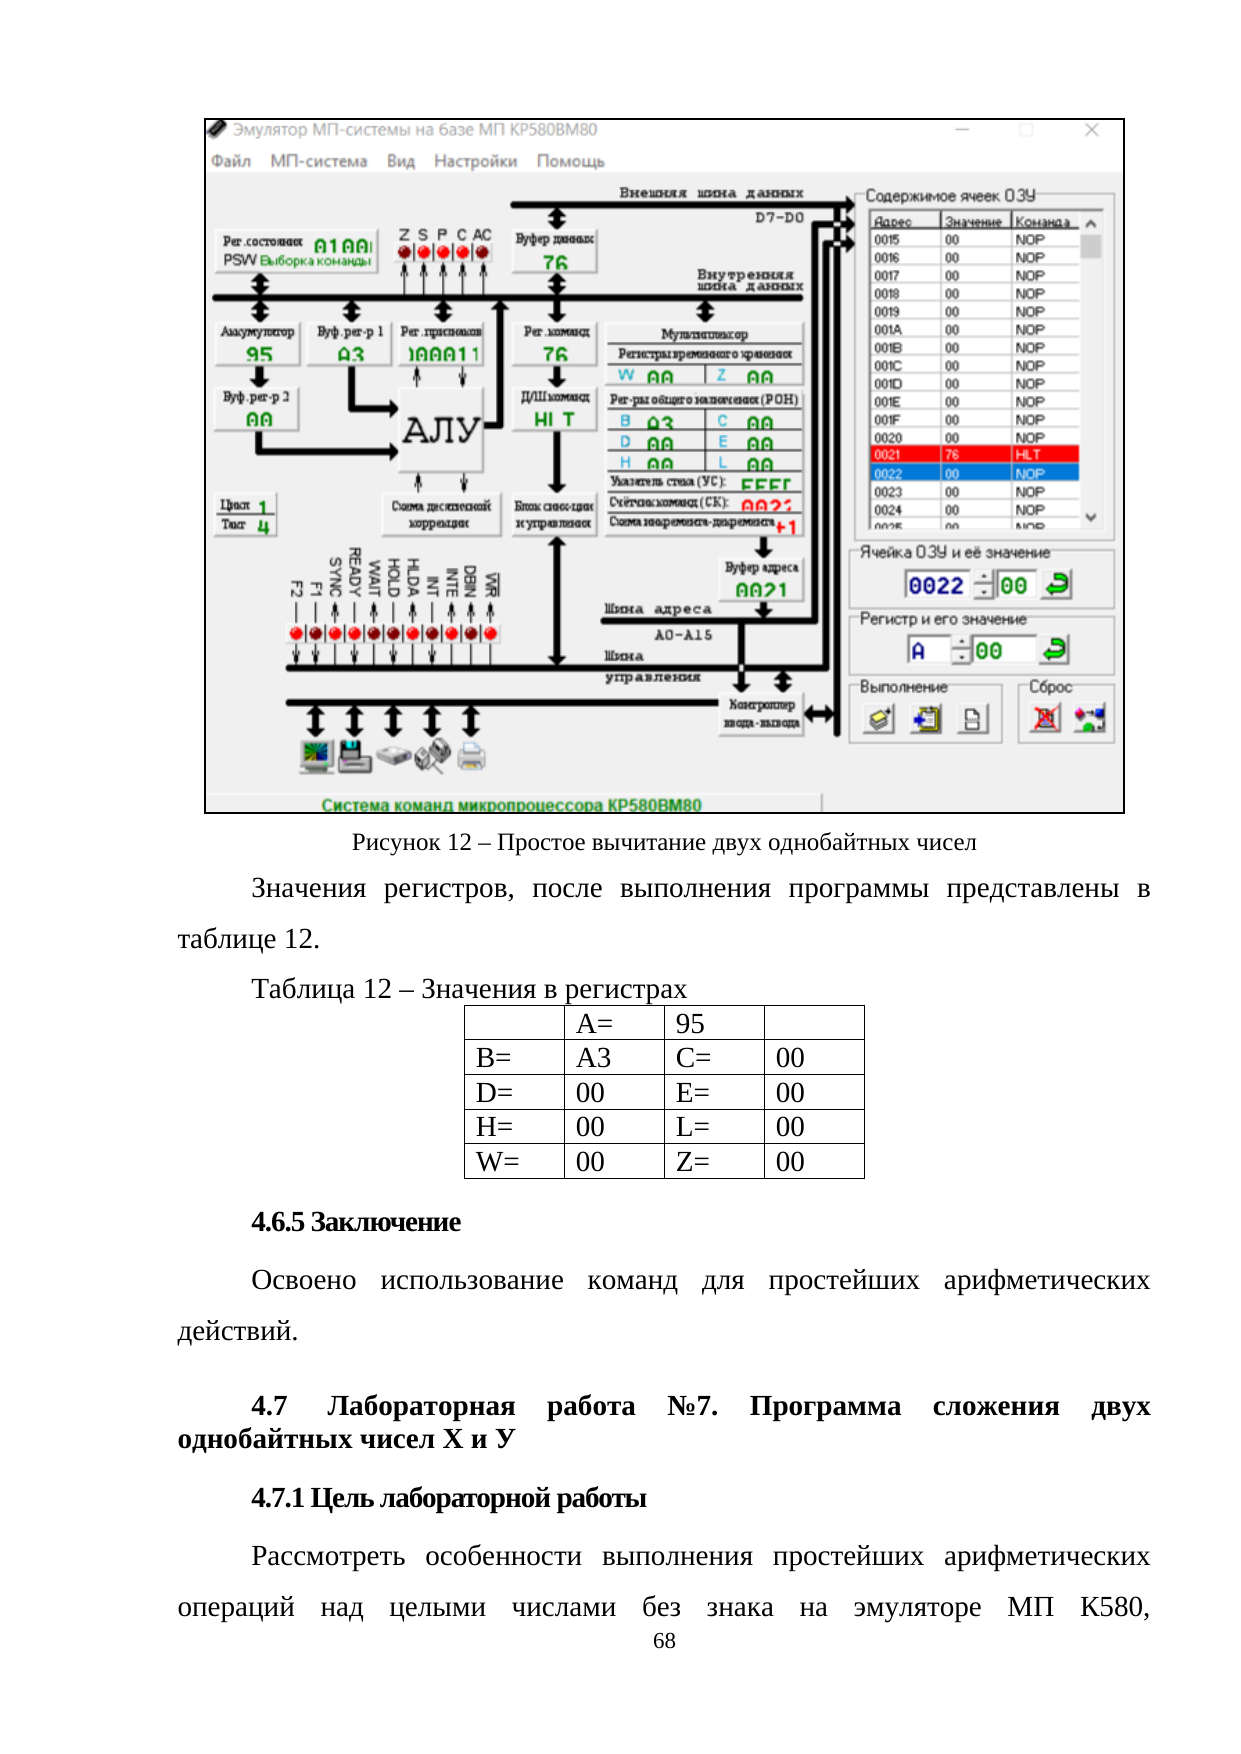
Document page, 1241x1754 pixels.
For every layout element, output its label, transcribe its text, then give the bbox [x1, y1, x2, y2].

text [177, 1538, 1152, 1622]
table_cell W= [465, 1144, 564, 1178]
table_cell 00 [765, 1110, 864, 1143]
picture [206, 120, 1123, 812]
table_cell 00 [565, 1144, 664, 1178]
table_cell 00 [765, 1144, 864, 1178]
text Освоено использование команд для простейших арифметических действий. [177, 1262, 1152, 1346]
text Таблица 12 – Значения в регистрах [177, 971, 1152, 1005]
table_cell L= [665, 1110, 764, 1143]
table_cell H= [465, 1110, 564, 1143]
text Значения регистров, после выполнения программы представлены в таблице 12. [177, 871, 1152, 954]
table_cell D= [465, 1075, 564, 1108]
table_header A= [565, 1006, 664, 1039]
subtitle Лабораторная работа №7. Программа сложения двух однобайтных чисел X и У [177, 1388, 1152, 1455]
table_cell A3 [565, 1040, 664, 1074]
table_cell 00 [765, 1075, 864, 1108]
table_header 95 [665, 1006, 764, 1039]
table_header [465, 1006, 564, 1039]
text Рисунок 12 – Простое вычитание двух однобайтных чисел [177, 827, 1152, 856]
table_cell E= [665, 1075, 764, 1108]
table_cell C= [665, 1040, 764, 1074]
table_cell Z= [665, 1144, 764, 1178]
table_cell B= [465, 1040, 564, 1074]
table_cell 00 [565, 1075, 664, 1108]
title 4.7.1 Цель лабораторной работы [177, 1480, 1152, 1513]
table_cell 00 [765, 1040, 864, 1074]
table_cell 00 [565, 1110, 664, 1143]
table_header [765, 1006, 864, 1039]
title 4.6.5 Заключение [177, 1204, 1152, 1237]
